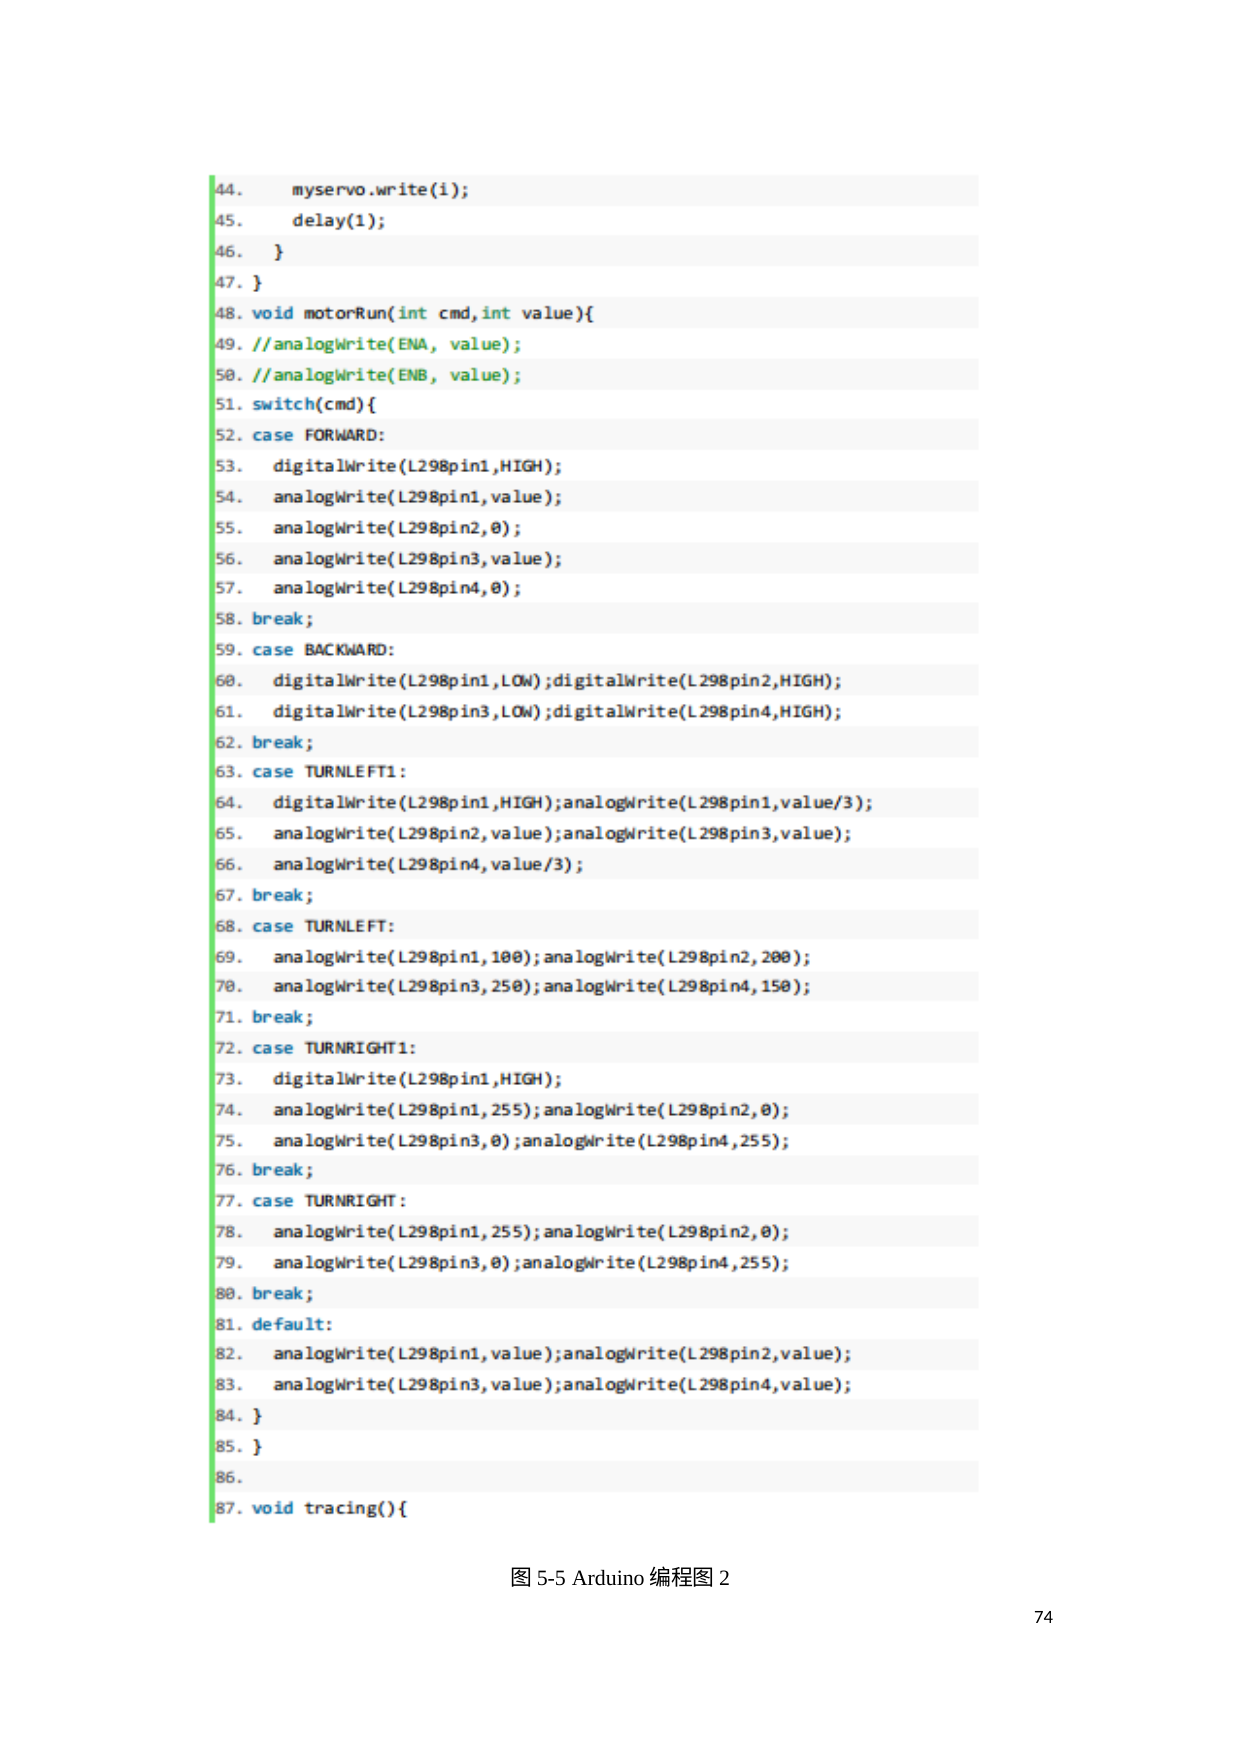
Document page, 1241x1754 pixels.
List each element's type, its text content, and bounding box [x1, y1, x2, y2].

picture [198, 162, 1043, 1536]
text 图5-5 Arduino编程图2 [187, 1559, 1053, 1592]
